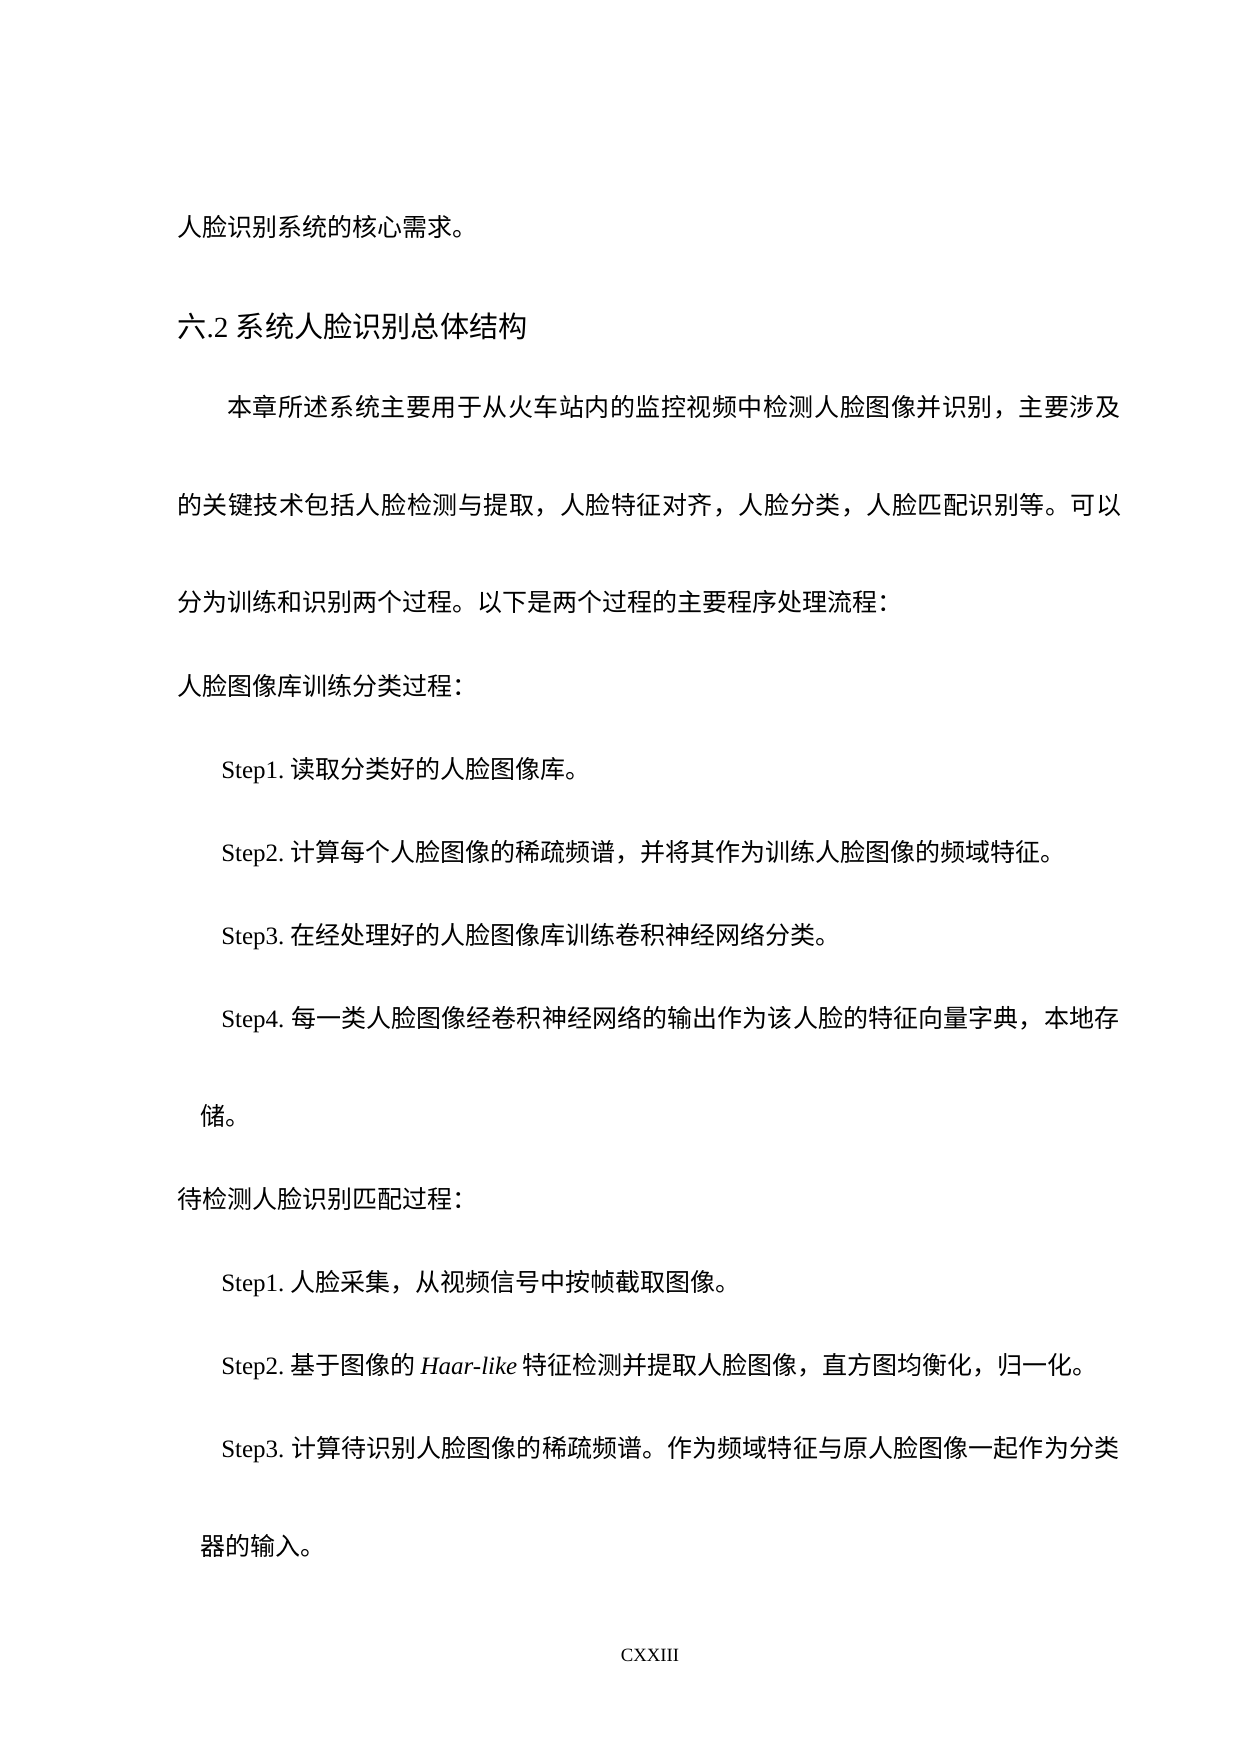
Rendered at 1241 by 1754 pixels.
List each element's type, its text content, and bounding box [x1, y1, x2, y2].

text 人脸图像库训练分类过程： [177, 652, 1122, 717]
text Step4. 每一类人脸图像经卷积神经网络的输出作为该人脸的特征向量字典，本地存储。 [200, 984, 1122, 1147]
text Step3. 在经处理好的人脸图像库训练卷积神经网络分类。 [200, 901, 1122, 966]
text 待检测人脸识别匹配过程： [177, 1165, 1122, 1230]
subtitle 系统人脸识别总体结构 [177, 292, 1122, 357]
text Step2. 基于图像的Haar-like特征检测并提取人脸图像，直方图均衡化，归一化。 [200, 1331, 1122, 1396]
text Step1. 读取分类好的人脸图像库。 [200, 735, 1122, 800]
text Step2. 计算每个人脸图像的稀疏频谱，并将其作为训练人脸图像的频域特征。 [200, 818, 1122, 883]
text Step1. 人脸采集，从视频信号中按帧截取图像。 [200, 1248, 1122, 1313]
text Step3. 计算待识别人脸图像的稀疏频谱。作为频域特征与原人脸图像一起作为分类 器的输入。 [200, 1414, 1122, 1577]
text 本章所述系统主要用于从火车站内的监控视频中检测人脸图像并识别，主要涉及的关键技术包括人脸检测与提取，人脸特征对齐，人脸分类，人脸匹配识别等。可以分为训练和识别两个过程。以下是两个过程的主要程序处理流程： [177, 373, 1122, 633]
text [177, 193, 1122, 258]
